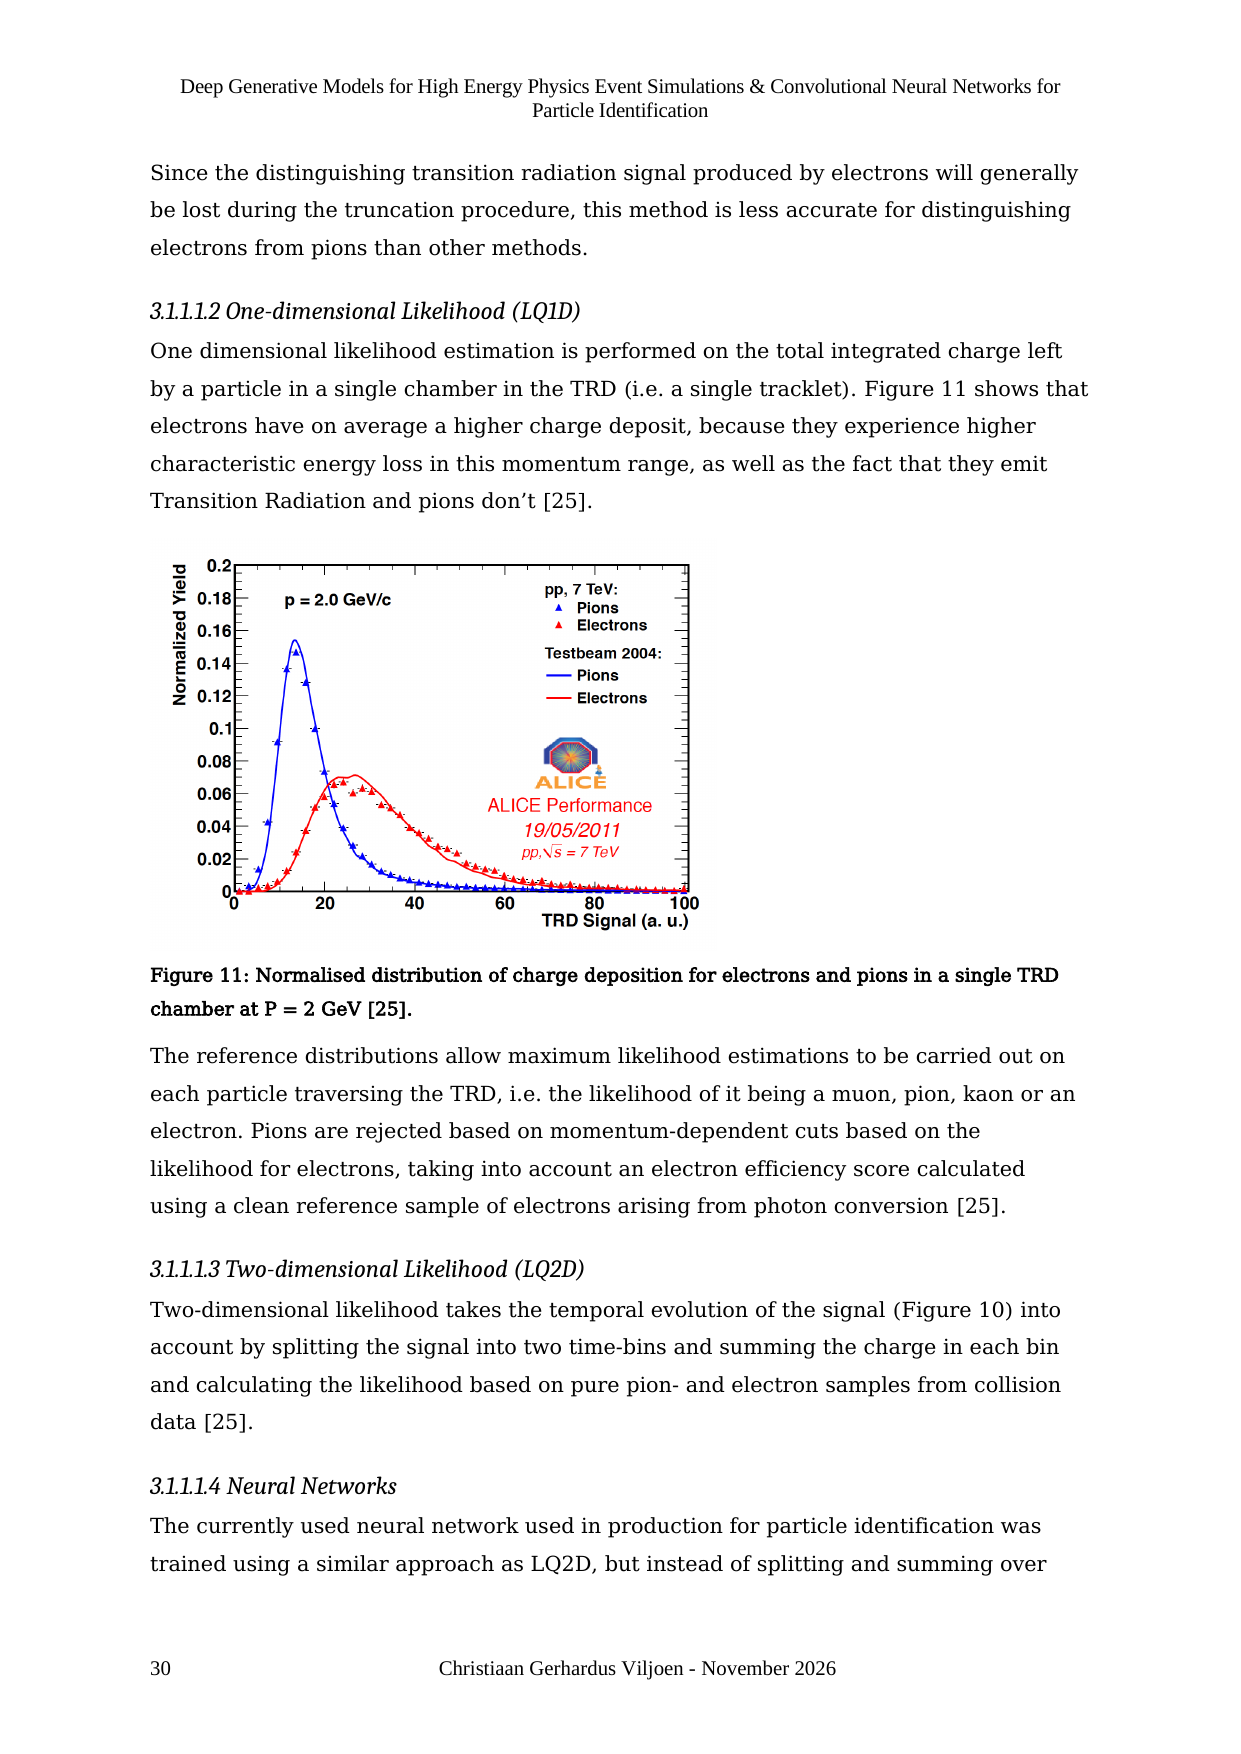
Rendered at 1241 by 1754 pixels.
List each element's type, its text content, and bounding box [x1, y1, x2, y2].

text Two-dimensional likelihood takes the temporal evolution of the signal (Figure 10) into account by splitting the signal into two time-bins and summing the charge in each bin and calculating the likelihood based on pure pion- and electron samples from collision data . [150, 1297, 1090, 1434]
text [150, 159, 1090, 259]
subtitle Two-dimensional Likelihood (LQ2D) [150, 1255, 1090, 1284]
subtitle Neural Networks [150, 1472, 1090, 1500]
subtitle One-dimensional Likelihood (LQ1D) [150, 297, 1090, 326]
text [150, 1513, 1090, 1575]
text One dimensional likelihood estimation is performed on the total integrated charge left by a particle in a single chamber in the TRD (i.e. a single tracklet). Figure 11 shows that electrons have on average a higher charge deposit, because they experience higher characteristic energy loss in this momentum range, as well as the fact that they emit Transition Radiation and pions don’t . [150, 338, 1090, 513]
text The reference distributions allow maximum likelihood estimations to be carried out on each particle traversing the TRD, i.e. the likelihood of it being a muon, pion, kaon or an electron. Pions are rejected based on momentum-dependent cuts based on the likelihood for electrons, taking into account an electron efficiency score calculated using a clean reference sample of electrons arising from photon conversion . [150, 1043, 1090, 1218]
picture [150, 538, 717, 951]
text Figure 11: Normalised distribution of charge deposition for electrons and pions in a single TRD chamber at P = 2 GeV . [150, 963, 1090, 1019]
